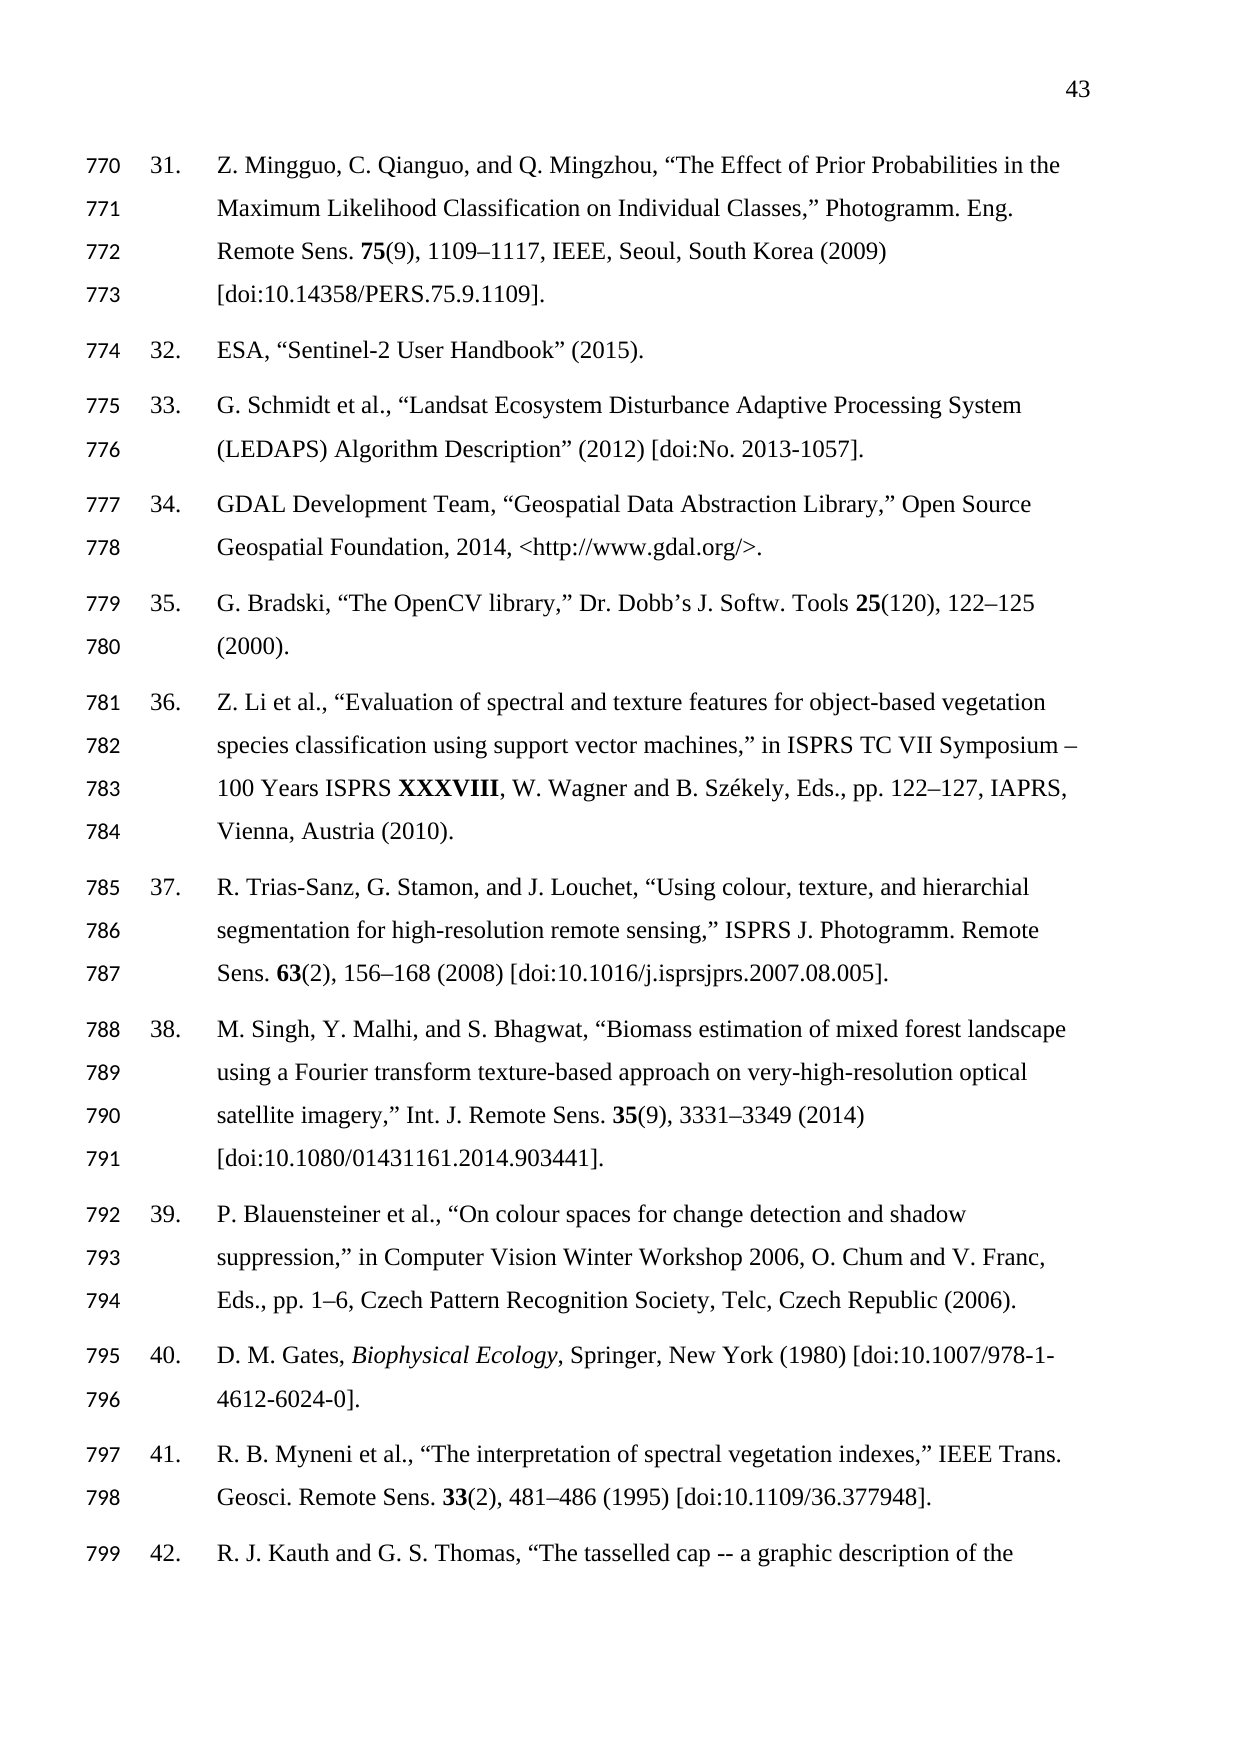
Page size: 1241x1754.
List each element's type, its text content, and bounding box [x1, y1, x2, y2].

text 31. Z. Mingguo, C. Qianguo, and Q. Mingzhou, “The Effect of Prior Probabilities in the Maximum Likelihood Classification on Individual Classes,” Photogramm. Eng. Remote Sens. 75(9), 1109–1117, IEEE, Seoul, South Korea (2009) [doi:10.14358/PERS.75.9.1109]. [150, 150, 1090, 308]
text 40. D. M. Gates, Biophysical Ecology, Springer, New York (1980) [doi:10.1007/978-1-4612-6024-0]. [150, 1341, 1090, 1412]
text 39. P. Blauensteiner et al., “On colour spaces for change detection and shadow suppression,” in Computer Vision Winter Workshop 2006, O. Chum and V. Franc, Eds., pp. 1–6, Czech Pattern Recognition Society, Telc, Czech Republic (2006). [150, 1199, 1090, 1314]
text 38. M. Singh, Y. Malhi, and S. Bhagwat, “Biomass estimation of mixed forest landscape using a Fourier transform texture-based approach on very-high-resolution optical satellite imagery,” Int. J. Remote Sens. 35(9), 3331–3349 (2014) [doi:10.1080/01431161.2014.903441]. [150, 1014, 1090, 1172]
text 36. Z. Li et al., “Evaluation of spectral and texture features for object-based vegetation species classification using support vector machines,” in ISPRS TC VII Symposium – 100 Years ISPRS XXXVIII, W. Wagner and B. Székely, Eds., pp. 122–127, IAPRS, Vienna, Austria (2010). [150, 687, 1090, 845]
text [150, 1538, 1090, 1567]
text 41. R. B. Myneni et al., “The interpretation of spectral vegetation indexes,” IEEE Trans. Geosci. Remote Sens. 33(2), 481–486 (1995) [doi:10.1109/36.377948]. [150, 1439, 1090, 1511]
text 35. G. Bradski, “The OpenCV library,” Dr. Dobb’s J. Softw. Tools 25(120), 122–125 (2000). [150, 588, 1090, 660]
text 32. ESA, “Sentinel-2 User Handbook” (2015). [150, 335, 1090, 364]
text 33. G. Schmidt et al., “Landsat Ecosystem Disturbance Adaptive Processing System (LEDAPS) Algorithm Description” (2012) [doi:No. 2013-1057]. [150, 391, 1090, 462]
text 37. R. Trias-Sanz, G. Stamon, and J. Louchet, “Using colour, texture, and hierarchial segmentation for high-resolution remote sensing,” ISPRS J. Photogramm. Remote Sens. 63(2), 156–168 (2008) [doi:10.1016/j.isprsjprs.2007.08.005]. [150, 872, 1090, 987]
text 34. GDAL Development Team, “Geospatial Data Abstraction Library,” Open Source Geospatial Foundation, 2014, <http://www.gdal.org/>. [150, 489, 1090, 561]
